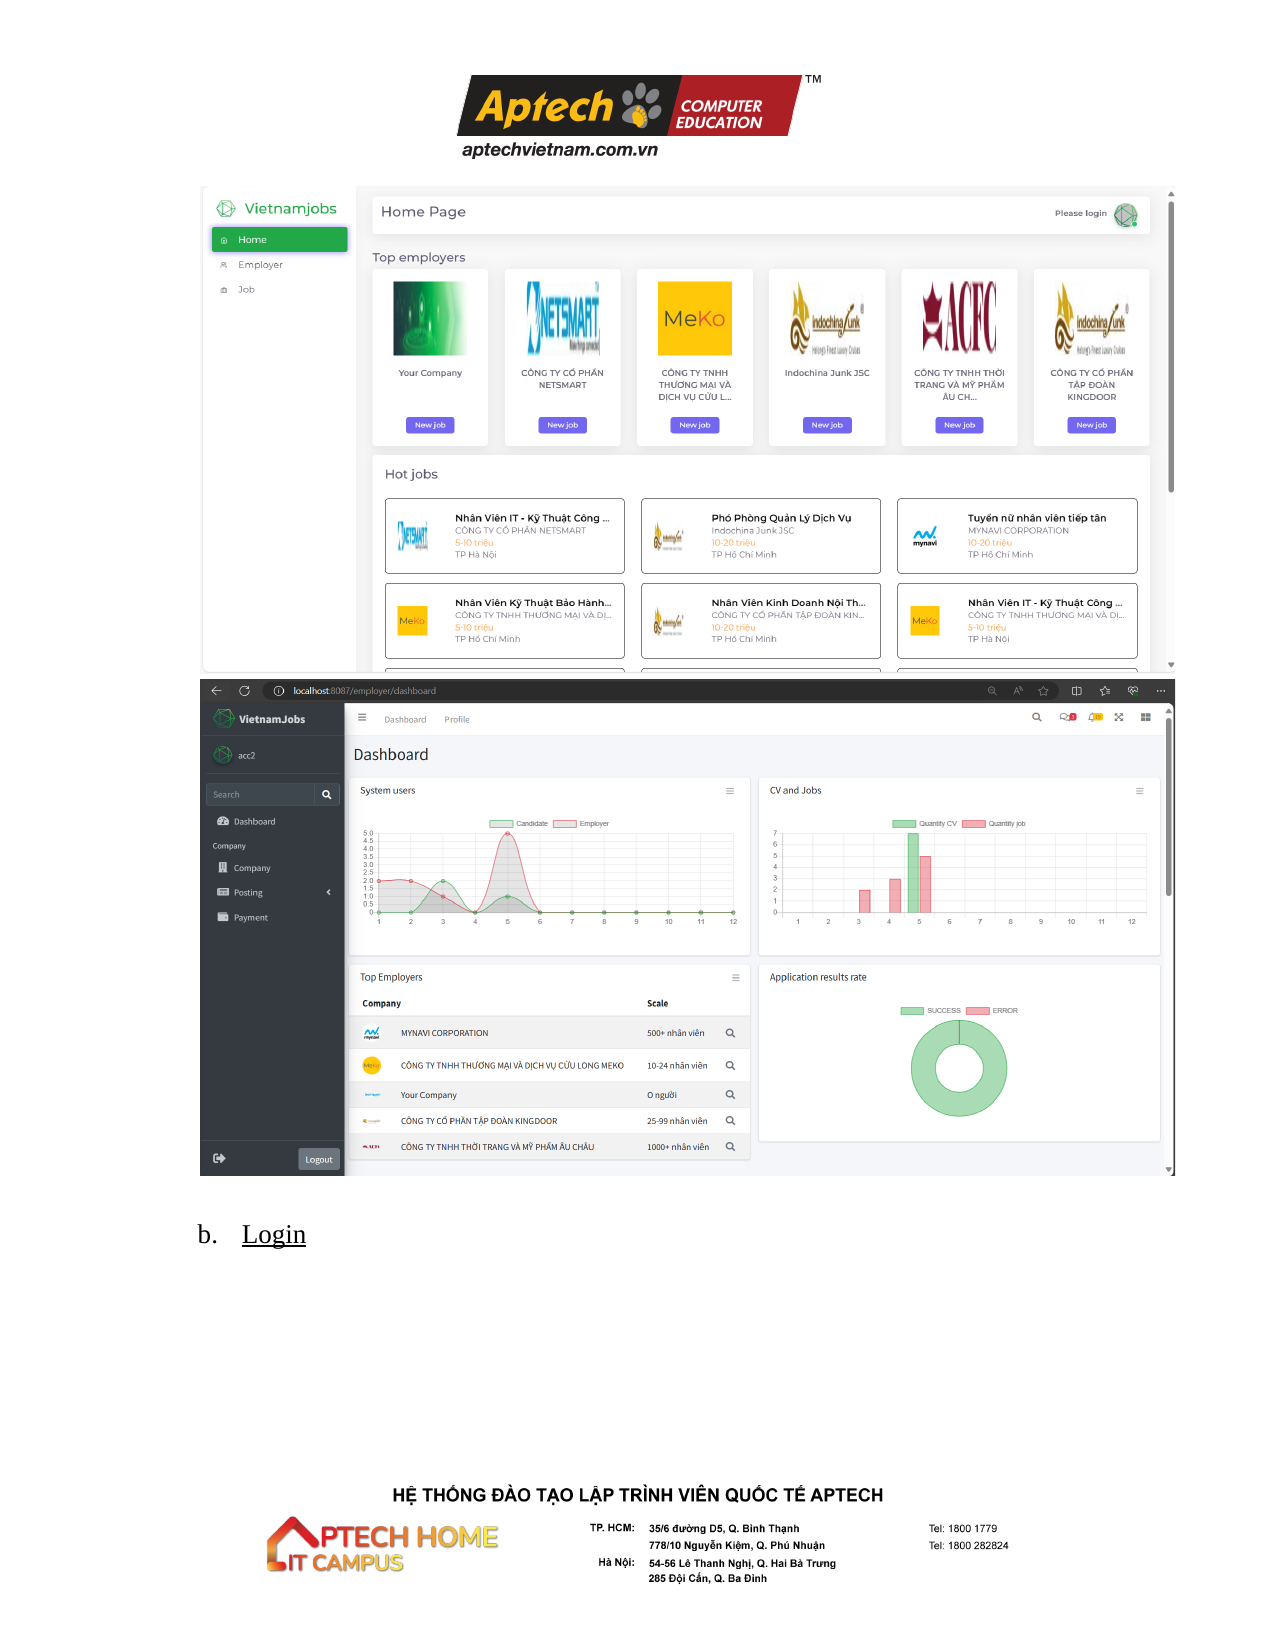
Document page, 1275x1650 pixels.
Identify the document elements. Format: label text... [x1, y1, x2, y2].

list Login [197, 1218, 1125, 1249]
picture [251, 1482, 1024, 1586]
picture [200, 679, 1175, 1176]
picture [200, 186, 1175, 674]
picture [150, 51, 1125, 182]
